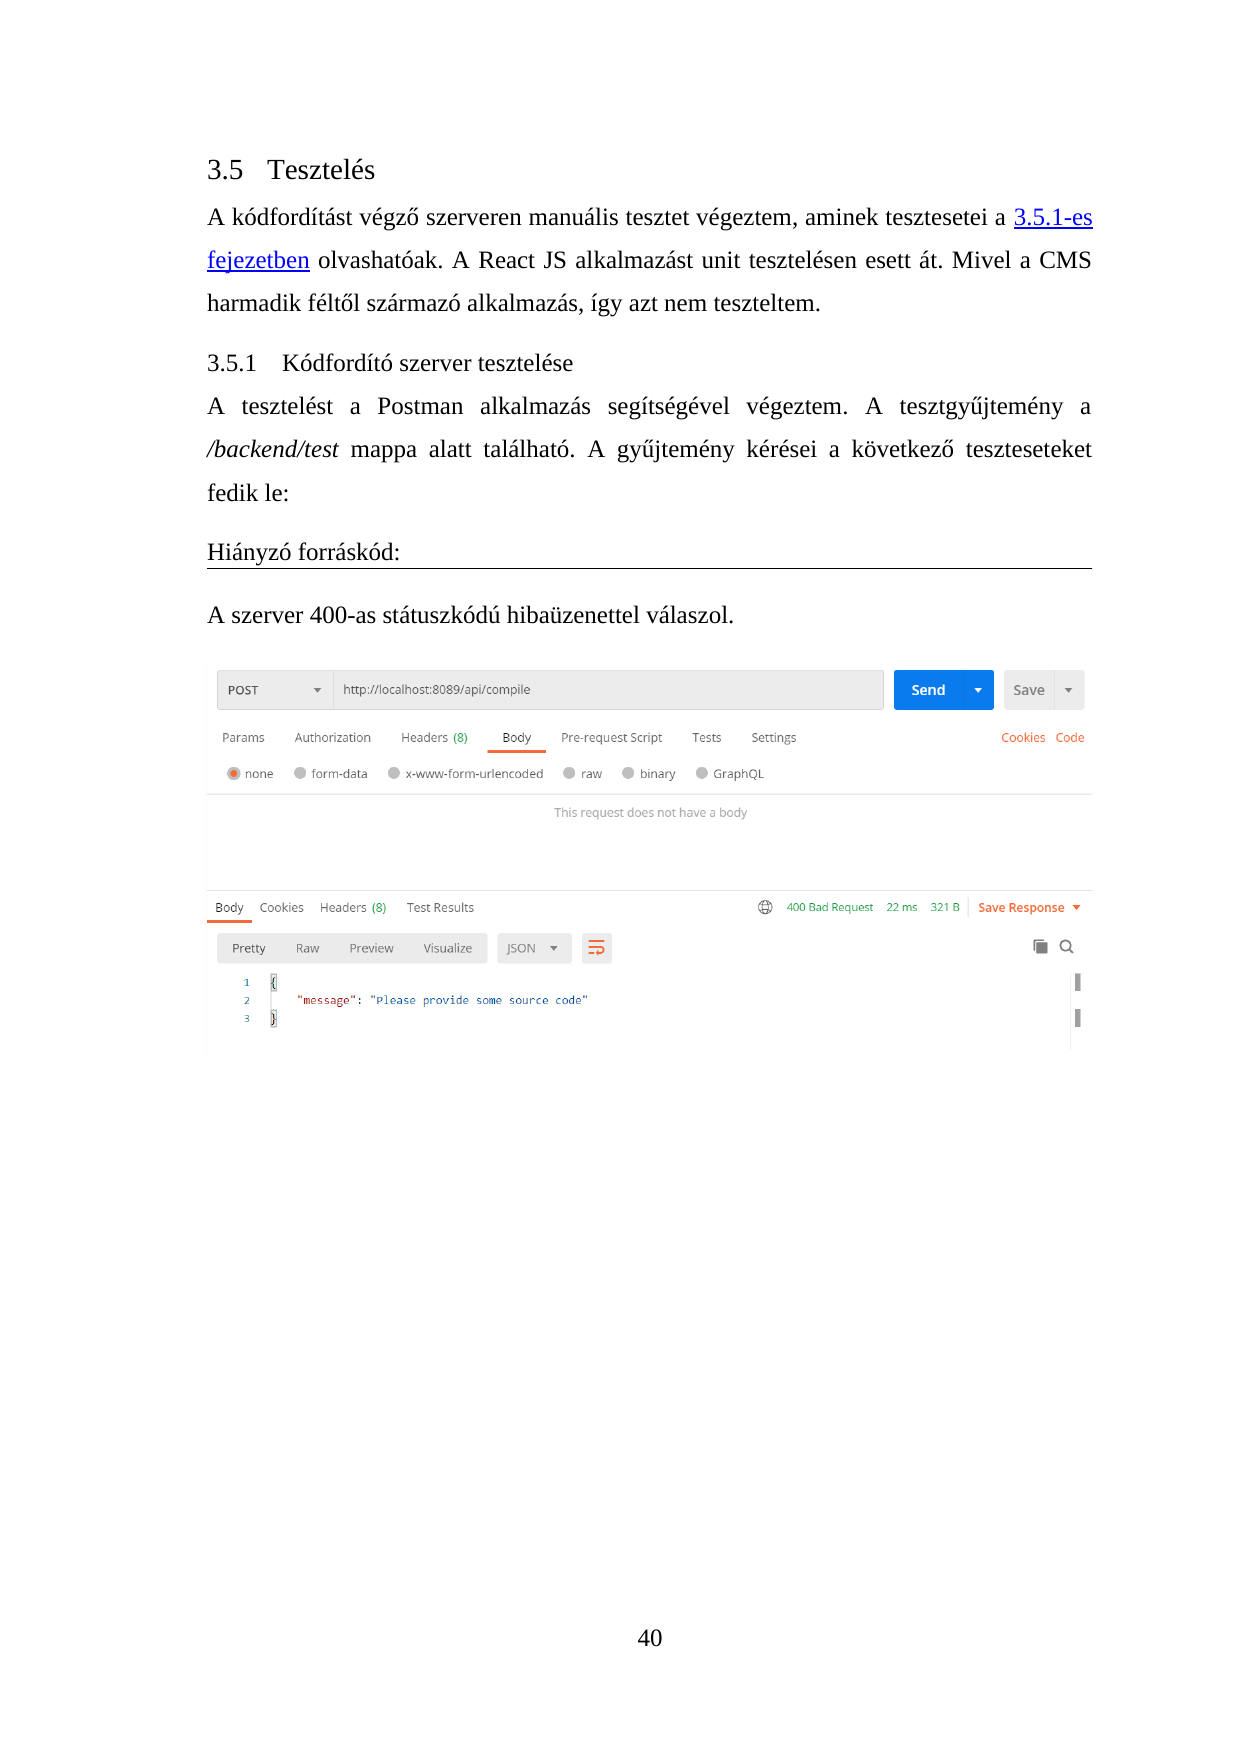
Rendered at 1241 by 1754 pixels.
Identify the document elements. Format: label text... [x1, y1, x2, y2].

picture [206, 660, 1093, 1060]
text A tesztelést a Postman alkalmazás segítségével végeztem. A tesztgyűjtemény a /backend/test mappa alatt található. A gyűjtemény kérései a következő teszteseteket fedik le: [207, 391, 1092, 506]
subtitle Tesztelés [207, 152, 1092, 185]
text A kódfordítást végző szerveren manuális tesztet végeztem, aminek tesztesetei a 3.5.1-es fejezetben olvashatóak. A React JS alkalmazást unit tesztelésen esett át. Mivel a CMS harmadik féltől származó alkalmazás, így azt nem teszteltem. [207, 202, 1092, 317]
text A szerver 400-as státuszkódú hibaüzenettel válaszol. [207, 600, 1092, 629]
text Hiányzó forráskód: [207, 537, 1092, 568]
subtitle Kódfordító szerver tesztelése [207, 348, 1092, 377]
